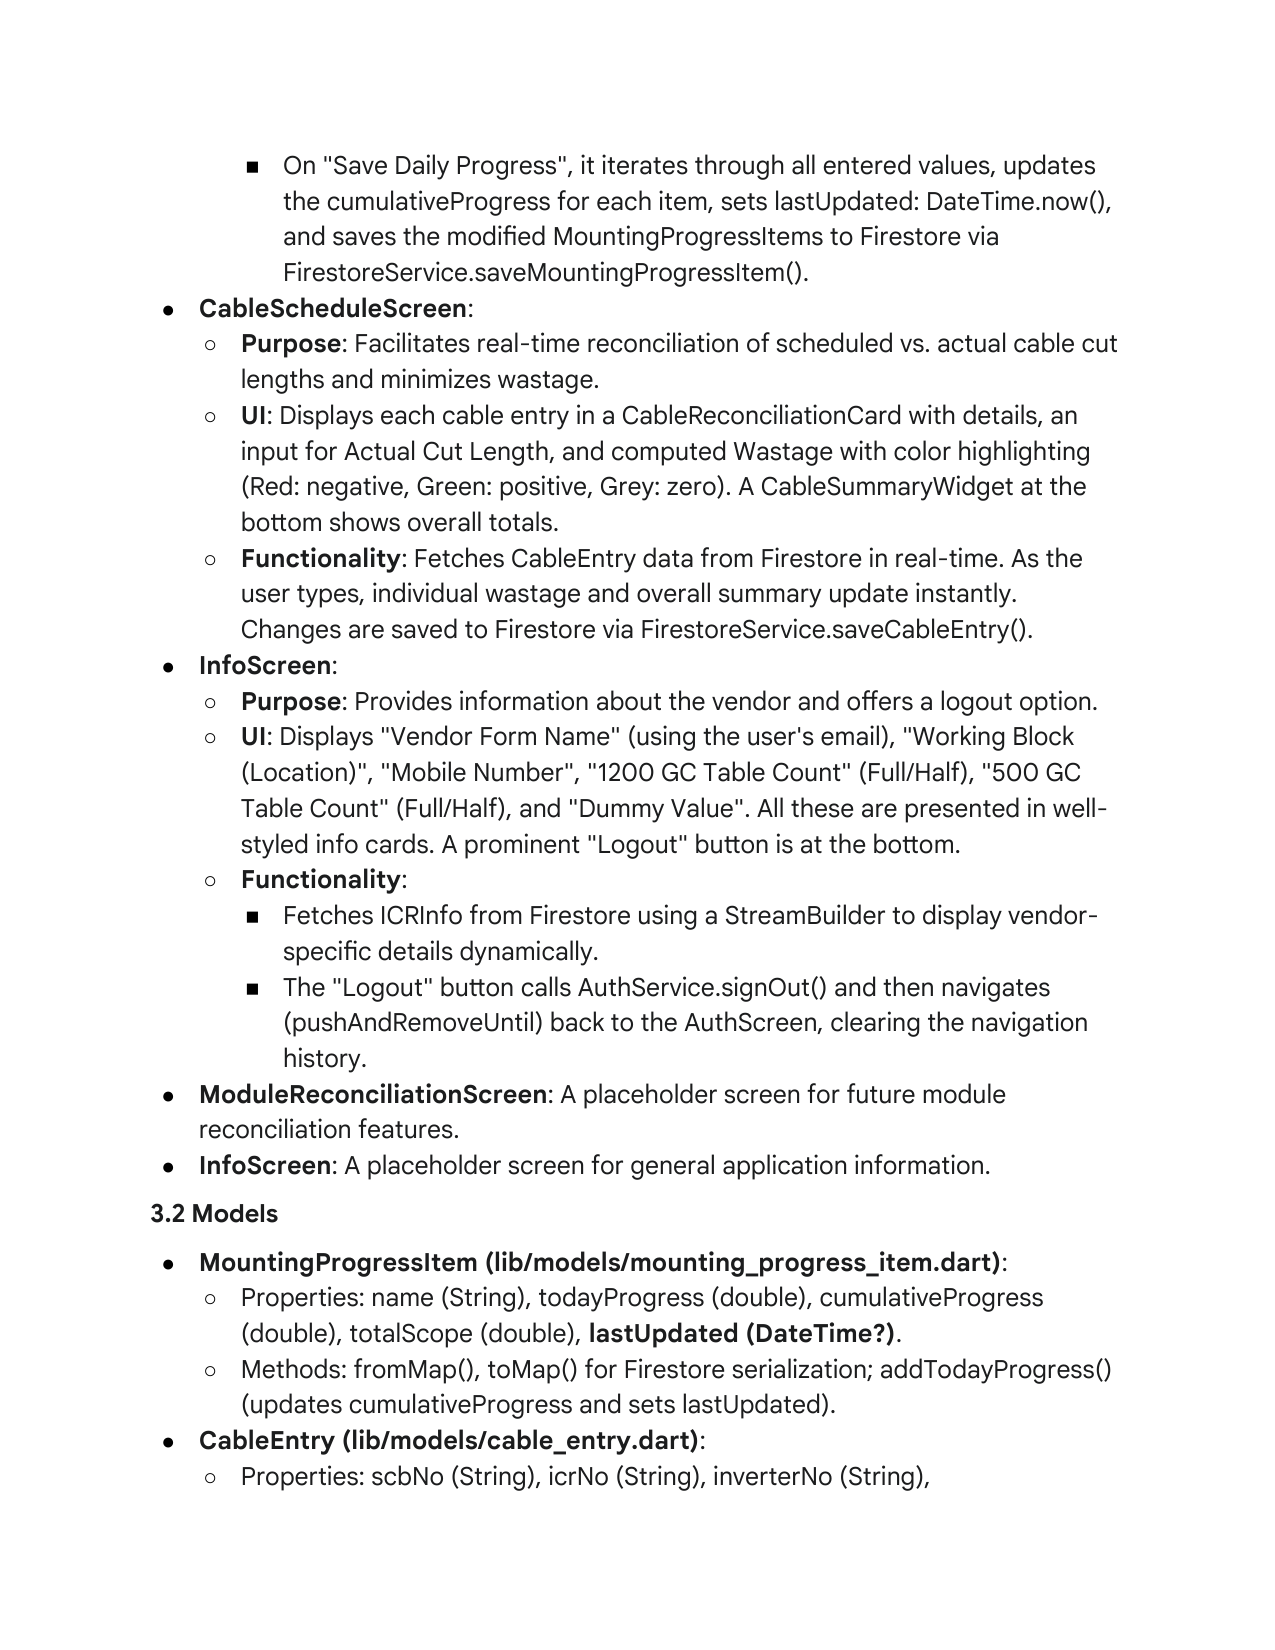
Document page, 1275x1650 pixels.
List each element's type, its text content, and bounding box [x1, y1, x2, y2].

list InfoScreen: A placeholder screen for general application information. [161, 1150, 1125, 1182]
list Properties: name (String), todayProgress (double), cumulativeProgress (double), totalScope (double), lastUpdated (DateTime?). [203, 1283, 1125, 1350]
list Fetches ICRInfo from Firestore using a StreamBuilder to display vendor-specific details dynamically. [245, 900, 1125, 967]
list CableEntry (lib/models/cable_entry.dart): [161, 1426, 1125, 1457]
list UI: Displays "Vendor Form Name" (using the user's email), "Working Block (Location)", "Mobile Number", "1200 GC Table Count" (Full/Half), "500 GC Table Count" (Full/Half), and "Dummy Value". All these are presented in well-styled info cards. A prominent "Logout" button is at the bottom. [203, 722, 1125, 860]
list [203, 1461, 1125, 1493]
list UI: Displays each cable entry in a CableReconciliationCard with details, an input for Actual Cut Length, and computed Wastage with color highlighting (Red: negative, Green: positive, Grey: zero). A CableSummaryWidget at the bottom shows overall totals. [203, 400, 1125, 539]
subtitle 3.2 Models [150, 1199, 1125, 1230]
list The "Logout" button calls AuthService.signOut() and then navigates (pushAndRemoveUntil) back to the AuthScreen, clearing the navigation history. [245, 972, 1125, 1074]
list Functionality: [203, 864, 1125, 896]
list Purpose: Facilitates real-time reconciliation of scheduled vs. actual cable cut lengths and minimizes wastage. [203, 329, 1125, 396]
list MountingProgressItem (lib/models/mounting_progress_item.dart): [161, 1247, 1125, 1278]
list Methods: fromMap(), toMap() for Firestore serialization; addTodayProgress() (updates cumulativeProgress and sets lastUpdated). [203, 1354, 1125, 1421]
list Purpose: Provides information about the vendor and offers a logout option. [203, 686, 1125, 717]
list Functionality: Fetches CableEntry data from Firestore in real-time. As the user types, individual wastage and overall summary update instantly. Changes are saved to Firestore via FirestoreService.saveCableEntry(). [203, 543, 1125, 646]
list ModuleReconciliationScreen: A placeholder screen for future module reconciliation features. [161, 1079, 1125, 1146]
list CableScheduleScreen: [161, 293, 1125, 324]
list InfoScreen: [161, 650, 1125, 682]
list On "Save Daily Progress", it iterates through all entered values, updates the cumulativeProgress for each item, sets lastUpdated: DateTime.now(), and saves the modified MountingProgressItems to Firestore via FirestoreService.saveMountingProgressItem(). [245, 150, 1125, 288]
